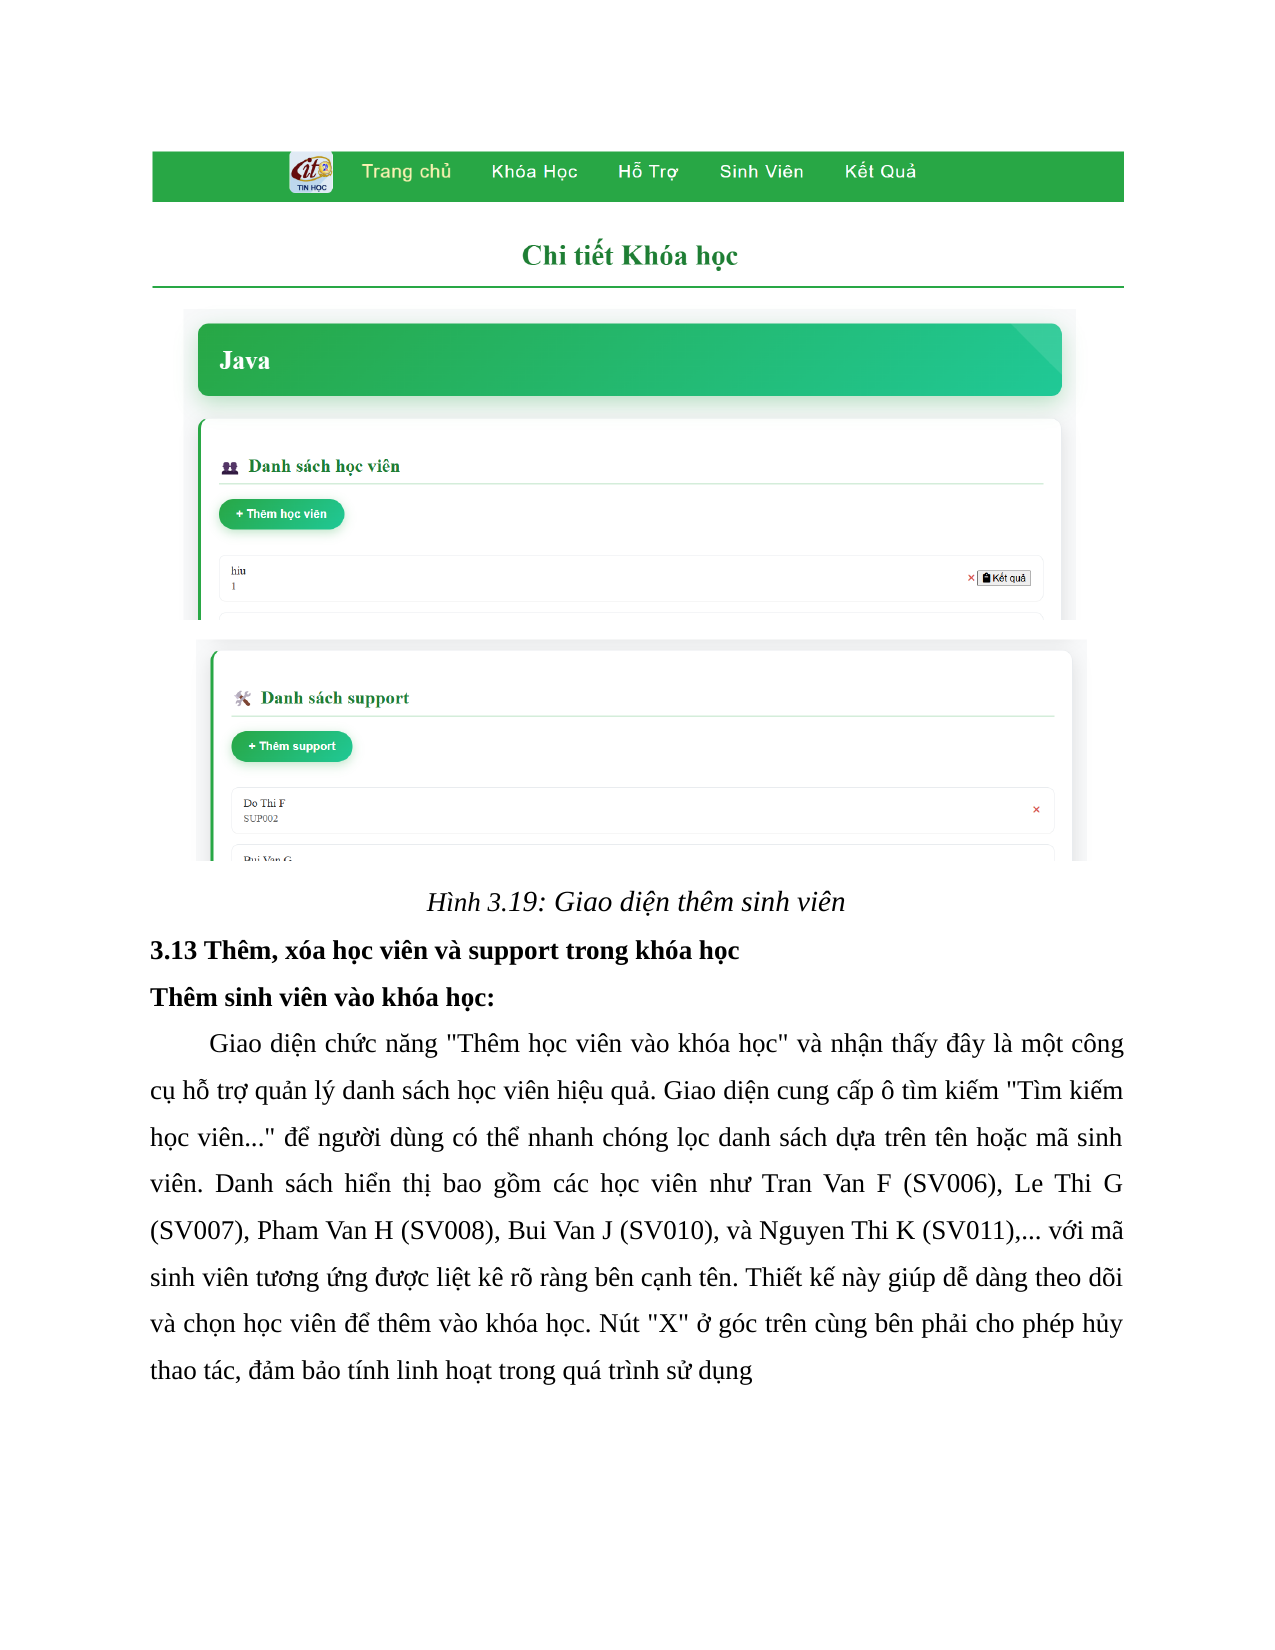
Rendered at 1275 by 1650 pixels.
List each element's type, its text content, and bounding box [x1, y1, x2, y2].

text Thêm sinh viên vào khóa học: [150, 981, 1125, 1012]
text Hình 3.19: Giao diện thêm sinh viên [150, 884, 1125, 917]
picture [150, 150, 1125, 622]
text Giao diện chức năng "Thêm học viên vào khóa học" và nhận thấy đây là một công cụ hỗ trợ quản lý danh sách học viên hiệu quả. Giao diện cung cấp ô tìm kiếm "Tìm kiếm học viên..." để người dùng có thể nhanh chóng lọc danh sách dựa trên tên hoặc mã sinh viên. Danh sách hiển thị bao gồm các học viên như Tran Van F (SV006), Le Thi G (SV007), Pham Van H (SV008), Bui Van J (SV010), và Nguyen Thi K (SV011),... với mã sinh viên tương ứng được liệt kê rõ ràng bên cạnh tên. Thiết kế này giúp dễ dàng theo dõi và chọn học viên để thêm vào khóa học. Nút "X" ở góc trên cùng bên phải cho phép hủy thao tác, đảm bảo tính linh hoạt trong quá trình sử dụng [150, 1027, 1125, 1385]
picture [150, 637, 1125, 863]
text 3.13 Thêm, xóa học viên và support trong khóa học [150, 934, 1125, 965]
